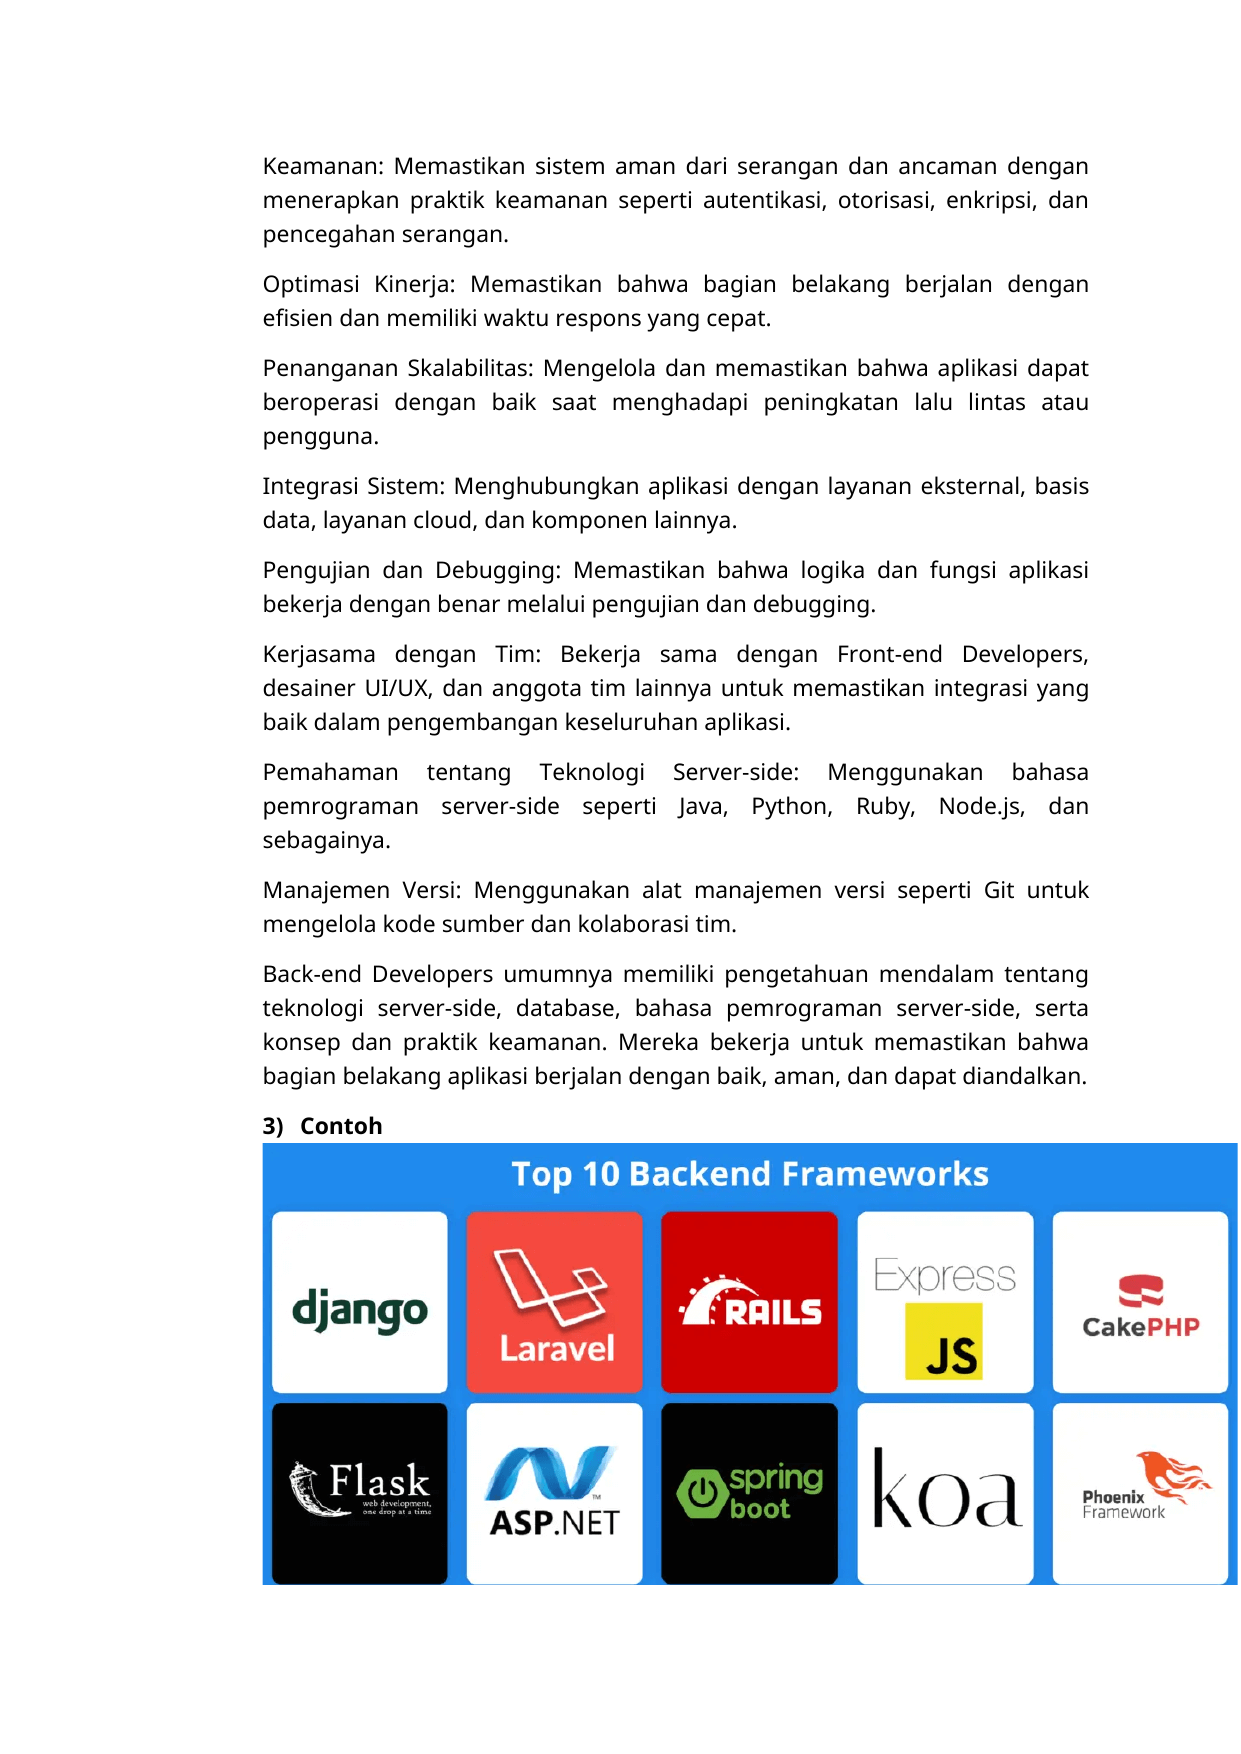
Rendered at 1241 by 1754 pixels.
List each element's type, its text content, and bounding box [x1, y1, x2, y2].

text Pemahaman tentang Teknologi Server-side: Menggunakan bahasa pemrograman server-side seperti Java, Python, Ruby, Node.js, dan sebagainya. [262, 756, 1090, 855]
text Integrasi Sistem: Menghubungkan aplikasi dengan layanan eksternal, basis data, layanan cloud, dan komponen lainnya. [262, 470, 1090, 535]
subtitle Contoh [262, 1110, 1090, 1141]
text Manajemen Versi: Menggunakan alat manajemen versi seperti Git untuk mengelola kode sumber dan kolaborasi tim. [262, 874, 1090, 939]
text Optimasi Kinerja: Memastikan bahwa bagian belakang berjalan dengan efisien dan memiliki waktu respons yang cepat. [262, 268, 1090, 333]
text Keamanan: Memastikan sistem aman dari serangan dan ancaman dengan menerapkan praktik keamanan seperti autentikasi, otorisasi, enkripsi, dan pencegahan serangan. [262, 150, 1090, 249]
picture [262, 1143, 1238, 1585]
text Penanganan Skalabilitas: Mengelola dan memastikan bahwa aplikasi dapat beroperasi dengan baik saat menghadapi peningkatan lalu lintas atau pengguna. [262, 352, 1090, 451]
text Pengujian dan Debugging: Memastikan bahwa logika dan fungsi aplikasi bekerja dengan benar melalui pengujian dan debugging. [262, 554, 1090, 619]
text Back-end Developers umumnya memiliki pengetahuan mendalam tentang teknologi server-side, database, bahasa pemrograman server-side, serta konsep dan praktik keamanan. Mereka bekerja untuk memastikan bahwa bagian belakang aplikasi berjalan dengan baik, aman, dan dapat diandalkan. [262, 958, 1090, 1091]
text Kerjasama dengan Tim: Bekerja sama dengan Front-end Developers, desainer UI/UX, dan anggota tim lainnya untuk memastikan integrasi yang baik dalam pengembangan keseluruhan aplikasi. [262, 638, 1090, 737]
